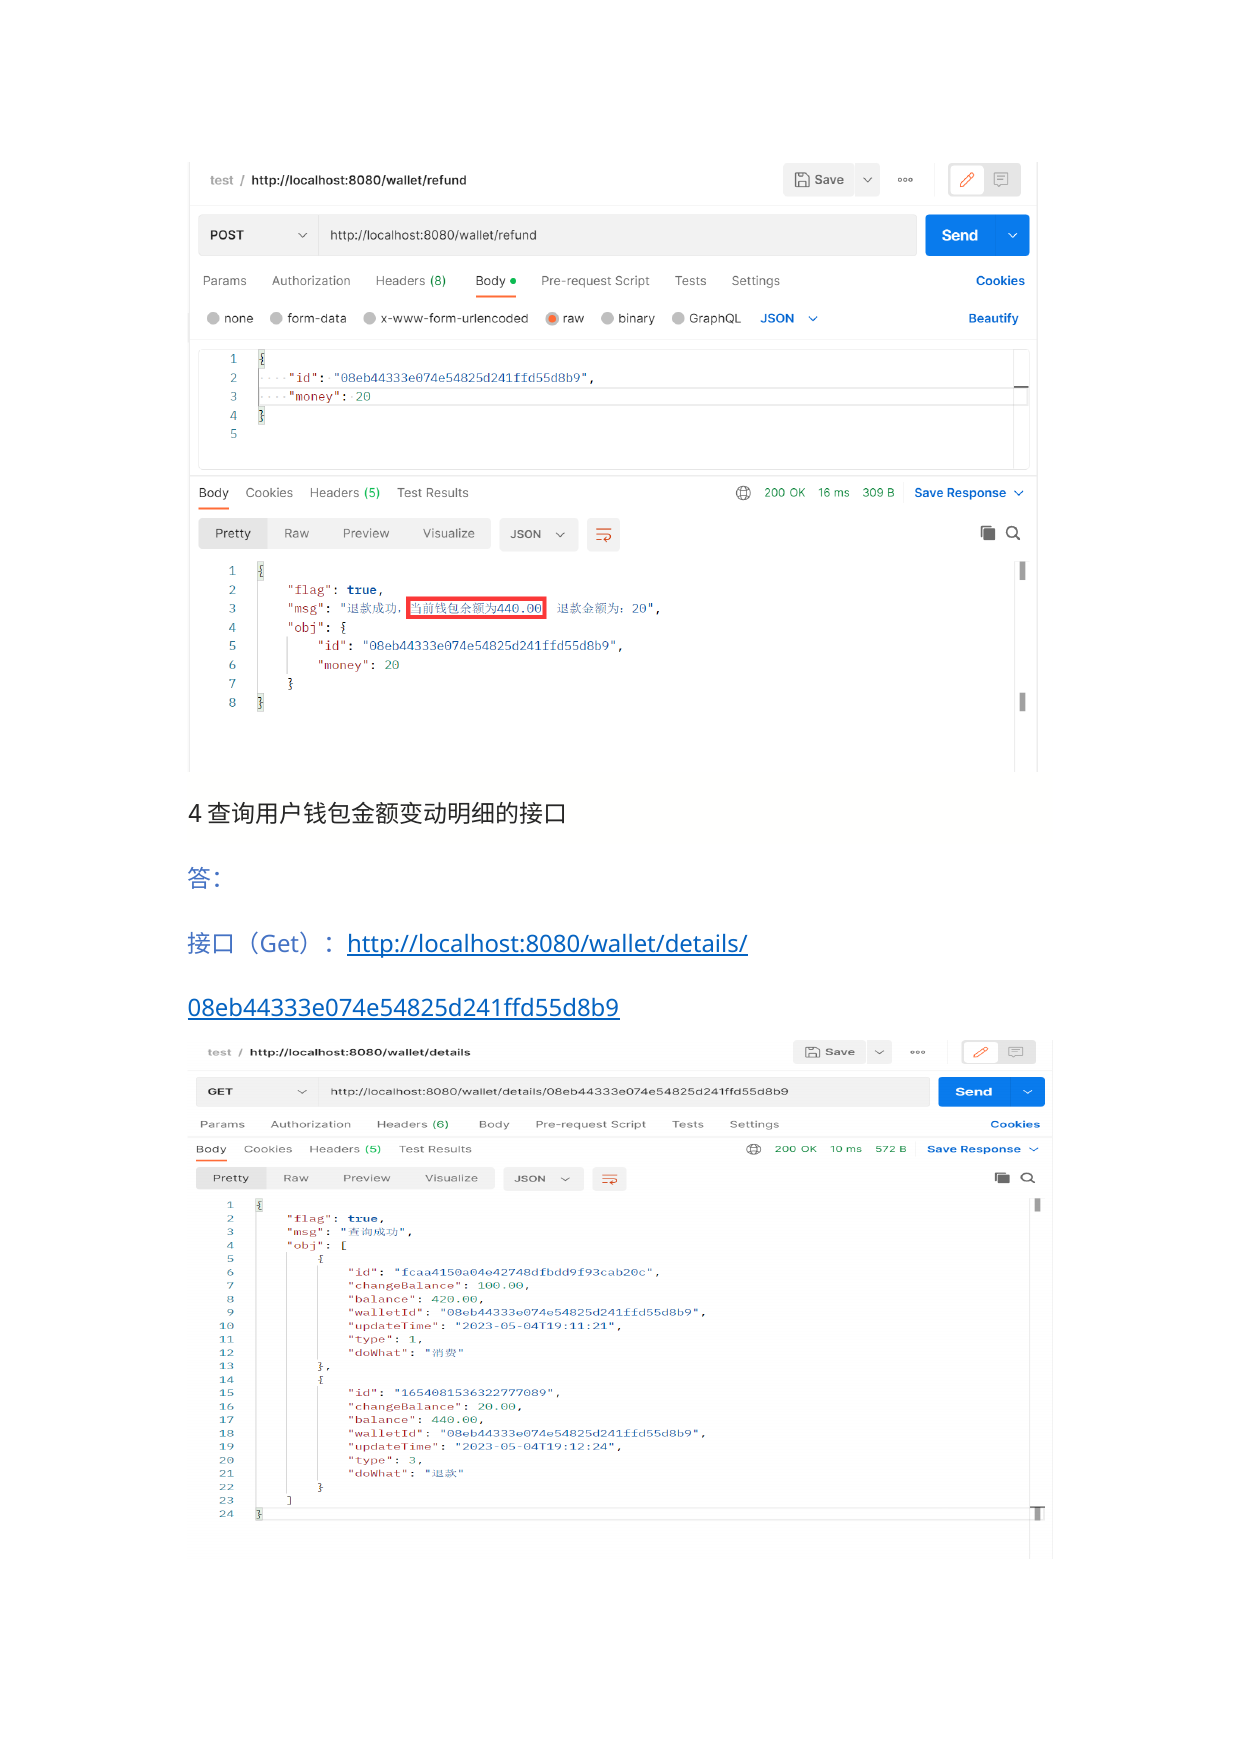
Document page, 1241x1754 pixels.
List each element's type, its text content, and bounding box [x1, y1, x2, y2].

text 接口（Get）：http://localhost:8080/wallet/details/08eb44333e074e54825d241ffd55d8b9 [187, 909, 1053, 1039]
text 4查询用户钱包金额变动明细的接口 [187, 772, 1053, 844]
picture [187, 162, 1053, 772]
picture [187, 1040, 1053, 1559]
text 答： [187, 844, 1053, 909]
